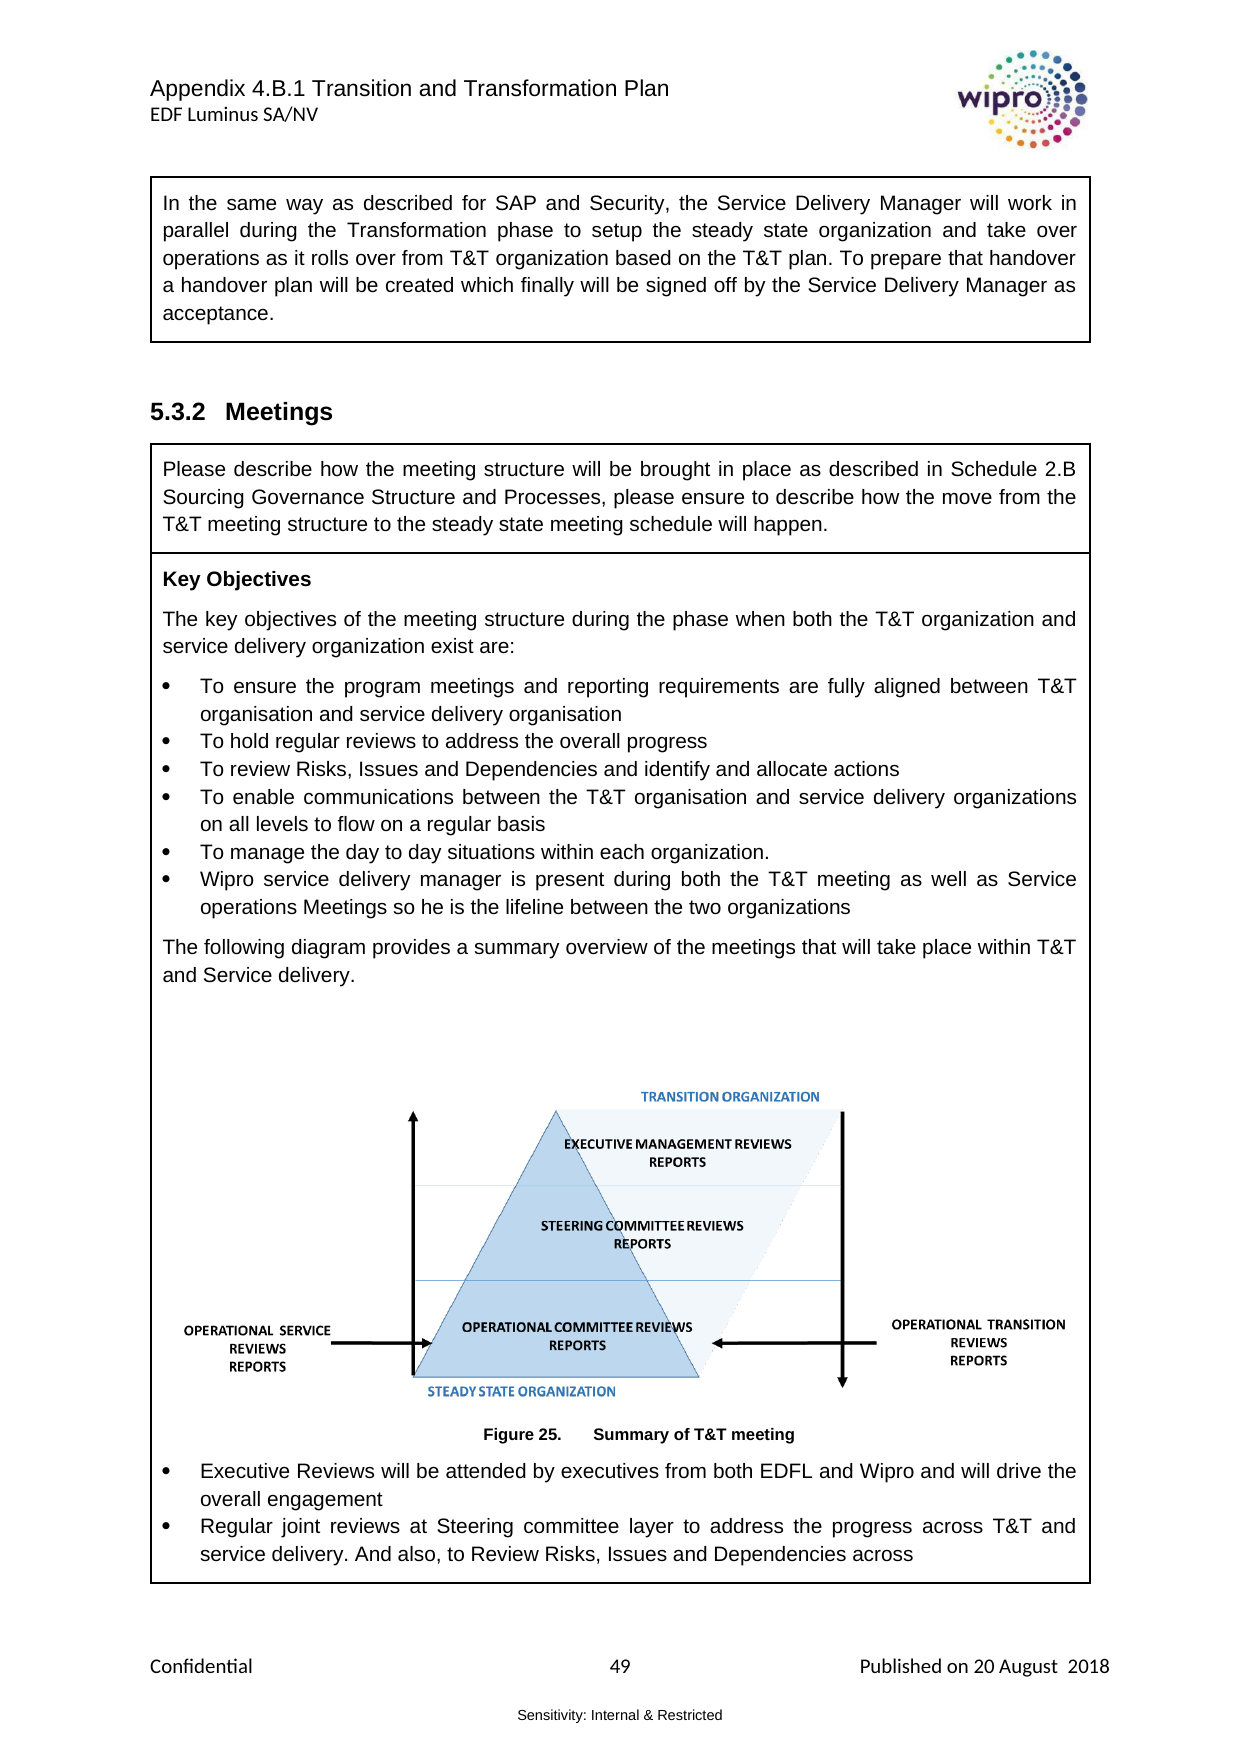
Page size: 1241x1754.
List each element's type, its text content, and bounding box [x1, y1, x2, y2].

table_header Please describe how the meeting structure will be brought in place as described in Schedule 2.B Sourcing Governance Structure and Processes, please ensure to describe how the move from the T&T meeting structure to the steady state meeting schedule will happen. [152, 445, 1089, 552]
subtitle Meetings [150, 397, 1090, 426]
picture [162, 1082, 1077, 1409]
picture [943, 48, 1091, 151]
